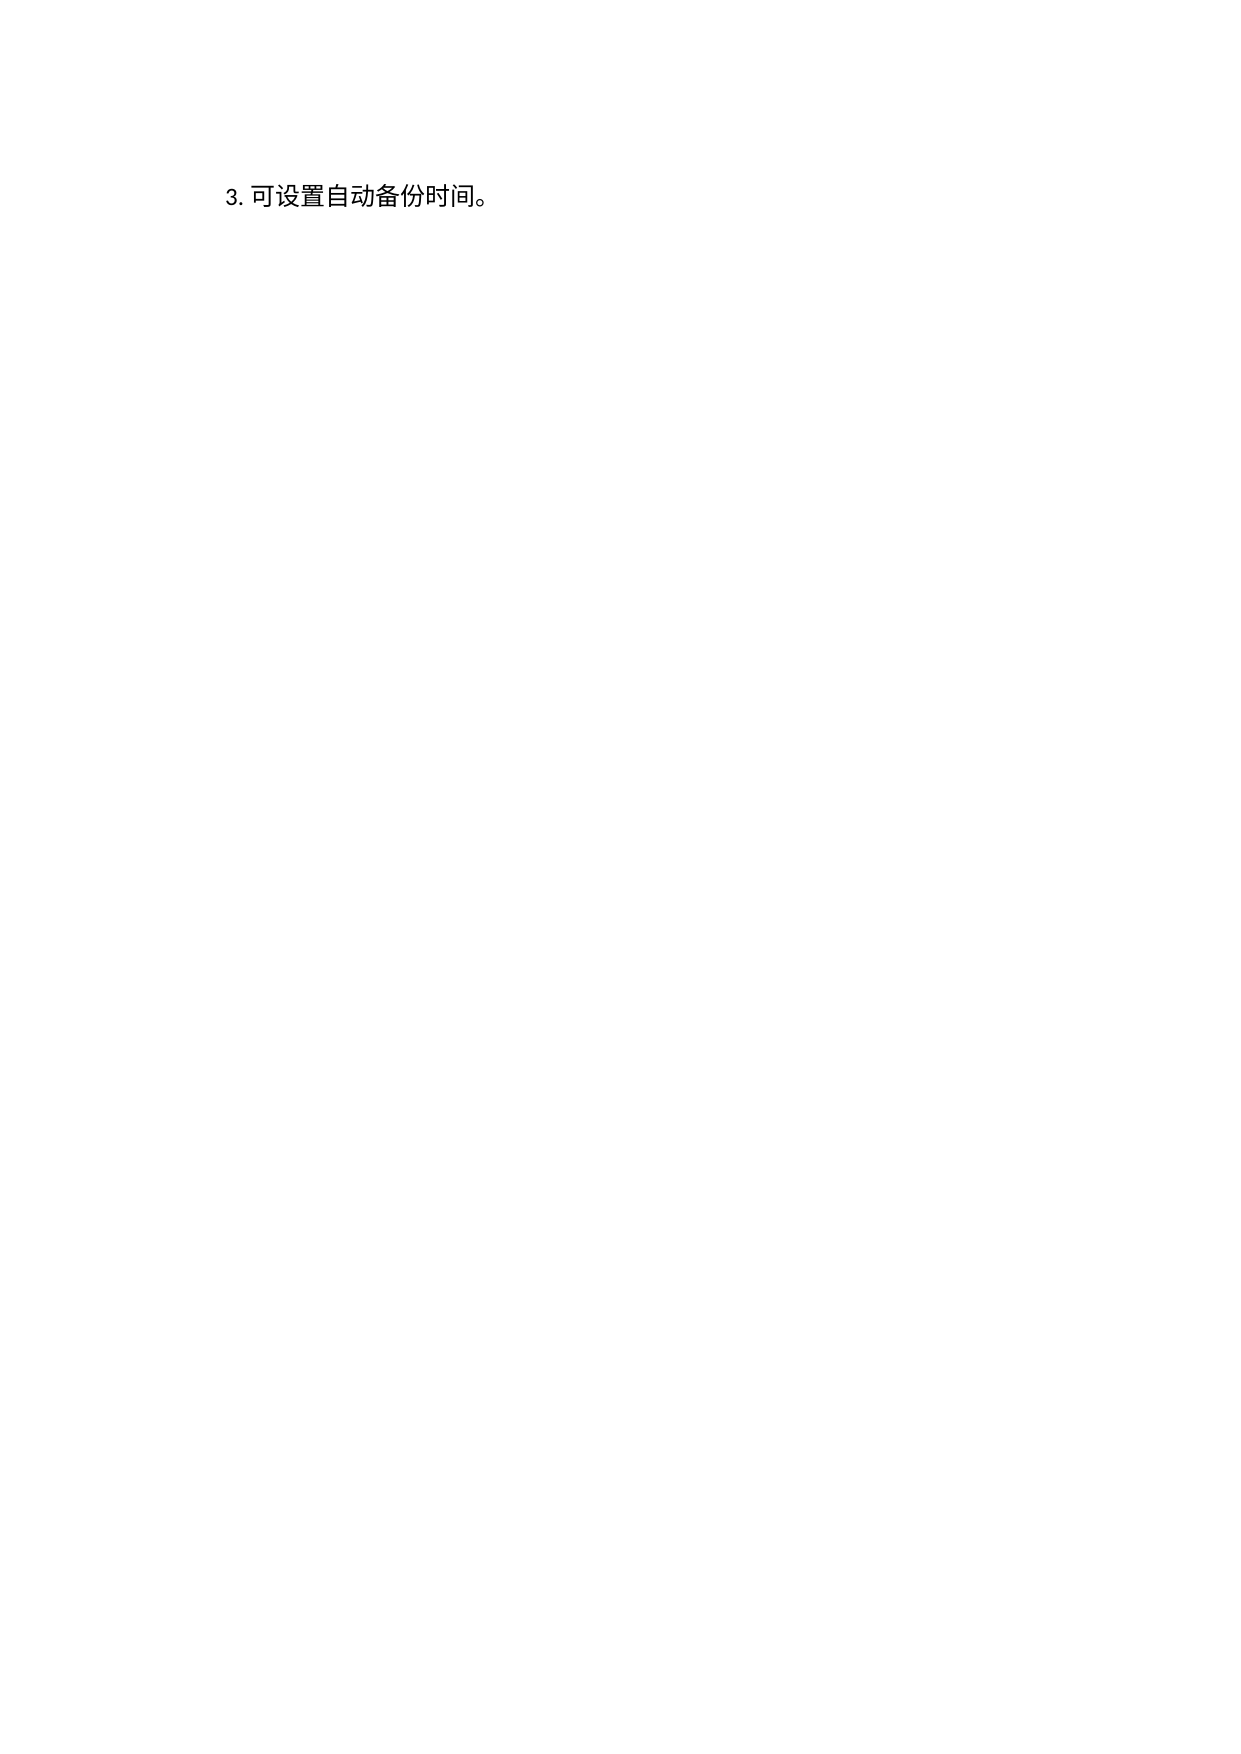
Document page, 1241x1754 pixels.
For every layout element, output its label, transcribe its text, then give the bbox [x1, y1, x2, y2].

list 3. 可设置自动备份时间。 [225, 162, 1053, 227]
